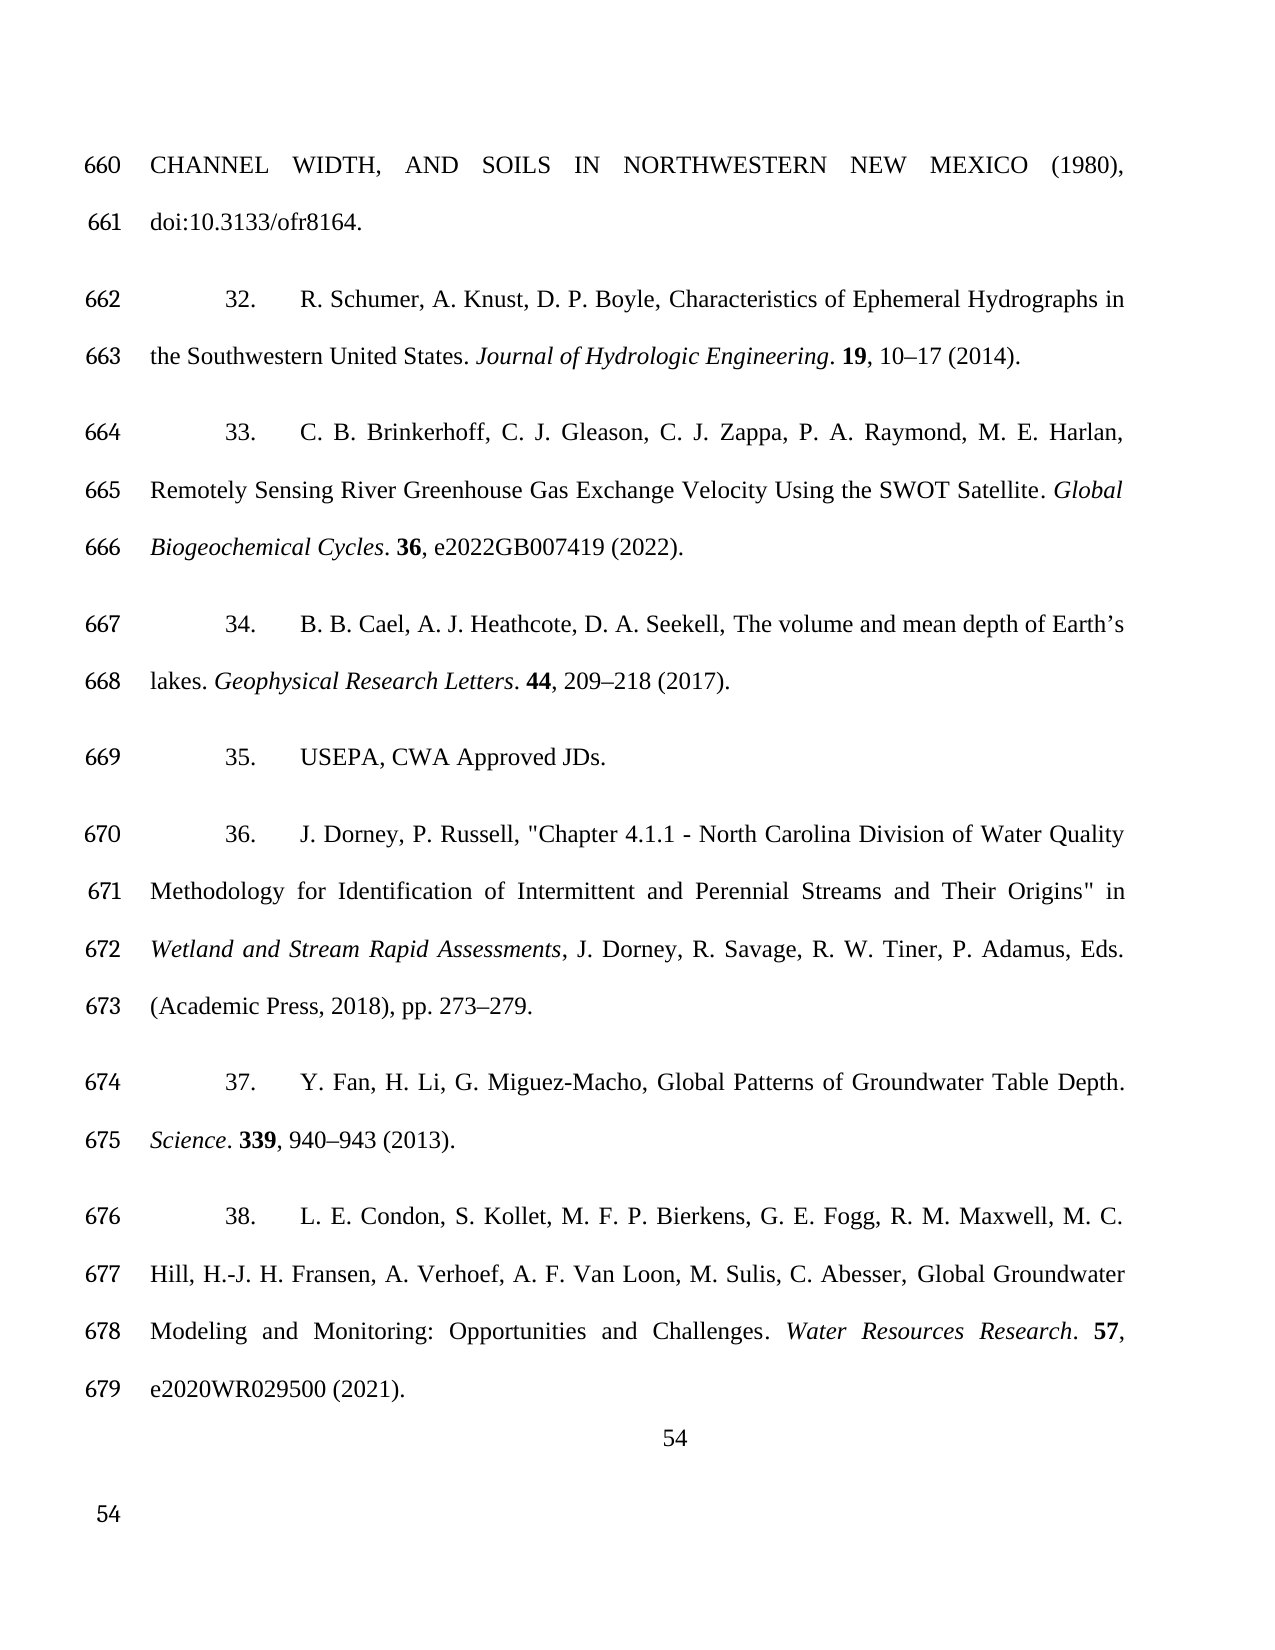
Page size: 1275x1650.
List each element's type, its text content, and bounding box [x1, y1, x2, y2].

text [150, 150, 1125, 236]
text 32. R. Schumer, A. Knust, D. P. Boyle, Characteristics of Ephemeral Hydrographs in the Southwestern United States. Journal of Hydrologic Engineering. 19, 10–17 (2014). [150, 284, 1125, 370]
text 38. L. E. Condon, S. Kollet, M. F. P. Bierkens, G. E. Fogg, R. M. Maxwell, M. C. Hill, H.-J. H. Fransen, A. Verhoef, A. F. Van Loon, M. Sulis, C. Abesser, Global Groundwater Modeling and Monitoring: Opportunities and Challenges. Water Resources Research. 57, e2020WR029500 (2021). [150, 1201, 1125, 1402]
text 37. Y. Fan, H. Li, G. Miguez-Macho, Global Patterns of Groundwater Table Depth. Science. 339, 940–943 (2013). [150, 1067, 1125, 1154]
text 34. B. B. Cael, A. J. Heathcote, D. A. Seekell, The volume and mean depth of Earth’s lakes. Geophysical Research Letters. 44, 209–218 (2017). [150, 609, 1125, 695]
text 35. USEPA, CWA Approved JDs. [150, 742, 1125, 771]
text 33. C. B. Brinkerhoff, C. J. Gleason, C. J. Zappa, P. A. Raymond, M. E. Harlan, Remotely Sensing River Greenhouse Gas Exchange Velocity Using the SWOT Satellite. Global Biogeochemical Cycles. 36, e2022GB007419 (2022). [150, 417, 1125, 561]
text 36. J. Dorney, P. Russell, "Chapter 4.1.1 - North Carolina Division of Water Quality Methodology for Identification of Intermittent and Perennial Streams and Their Origins" in Wetland and Stream Rapid Assessments, J. Dorney, R. Savage, R. W. Tiner, P. Adamus, Eds. (Academic Press, 2018), pp. 273–279. [150, 819, 1125, 1020]
